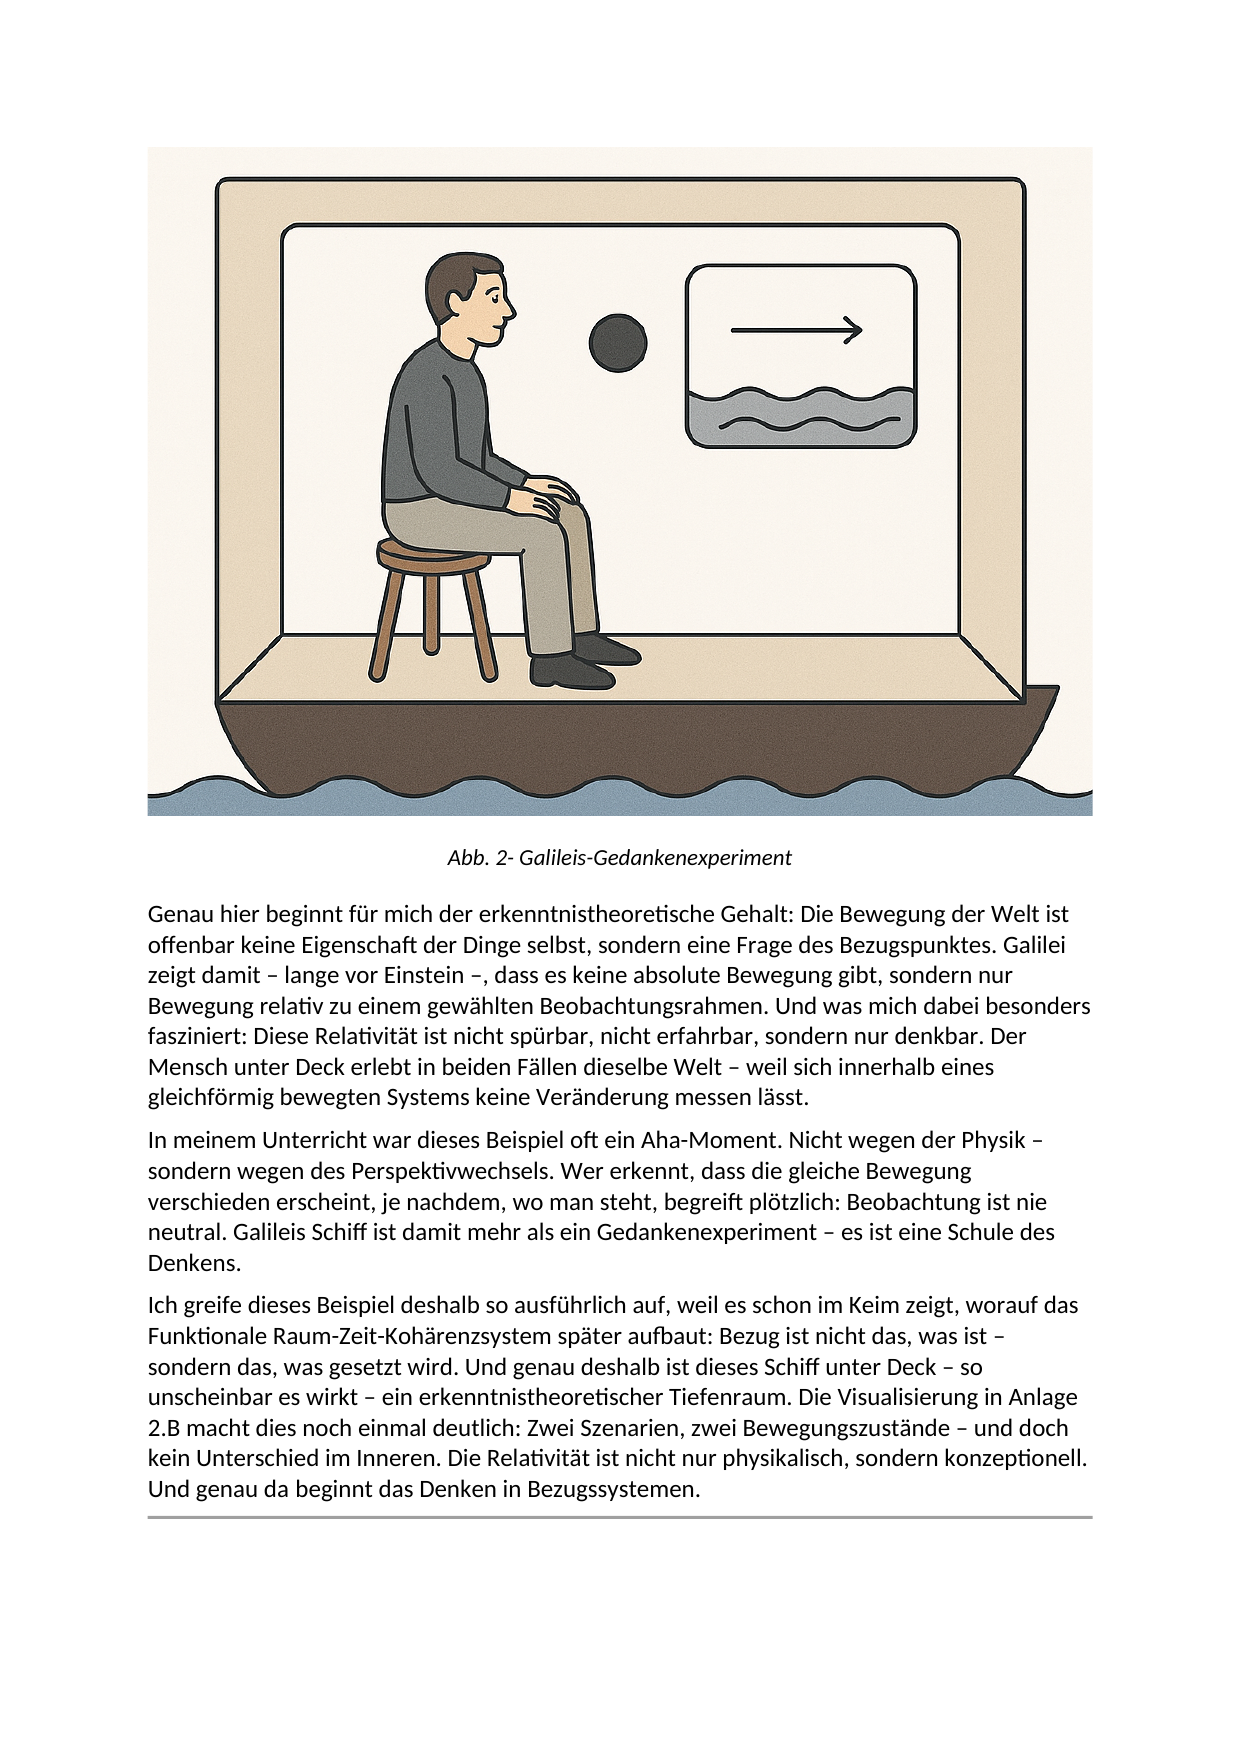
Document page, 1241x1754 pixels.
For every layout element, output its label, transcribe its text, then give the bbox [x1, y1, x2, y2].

picture [147, 147, 1093, 816]
text Abb. 2- Galileis-Gedankenexperiment [148, 843, 1093, 871]
text Ich greife dieses Beispiel deshalb so ausführlich auf, weil es schon im Keim zeigt, worauf das Funktionale Raum-Zeit-Kohärenzsystem später aufbaut: Bezug ist nicht das, was ist – sondern das, was gesetzt wird. Und genau deshalb ist dieses Schiff unter Deck – so unscheinbar es wirkt – ein erkenntnistheoretischer Tiefenraum. Die Visualisierung in Anlage 2.B macht dies noch einmal deutlich: Zwei Szenarien, zwei Bewegungszustände – und doch kein Unterschied im Inneren. Die Relativität ist nicht nur physikalisch, sondern konzeptionell. Und genau da beginnt das Denken in Bezugssystemen. [148, 1290, 1093, 1503]
text In meinem Unterricht war dieses Beispiel oft ein Aha-Moment. Nicht wegen der Physik – sondern wegen des Perspektivwechsels. Wer erkennt, dass die gleiche Bewegung verschieden erscheint, je nachdem, wo man steht, begreift plötzlich: Beobachtung ist nie neutral. Galileis Schiff ist damit mehr als ein Gedankenexperiment – es ist eine Schule des Denkens. [148, 1124, 1093, 1277]
text Genau hier beginnt für mich der erkenntnistheoretische Gehalt: Die Bewegung der Welt ist offenbar keine Eigenschaft der Dinge selbst, sondern eine Frage des Bezugspunktes. Galilei zeigt damit – lange vor Einstein –, dass es keine absolute Bewegung gibt, sondern nur Bewegung relativ zu einem gewählten Beobachtungsrahmen. Und was mich dabei besonders fasziniert: Diese Relativität ist nicht spürbar, nicht erfahrbar, sondern nur denkbar. Der Mensch unter Deck erlebt in beiden Fällen dieselbe Welt – weil sich innerhalb eines gleichförmig bewegten Systems keine Veränderung messen lässt. [148, 898, 1093, 1112]
